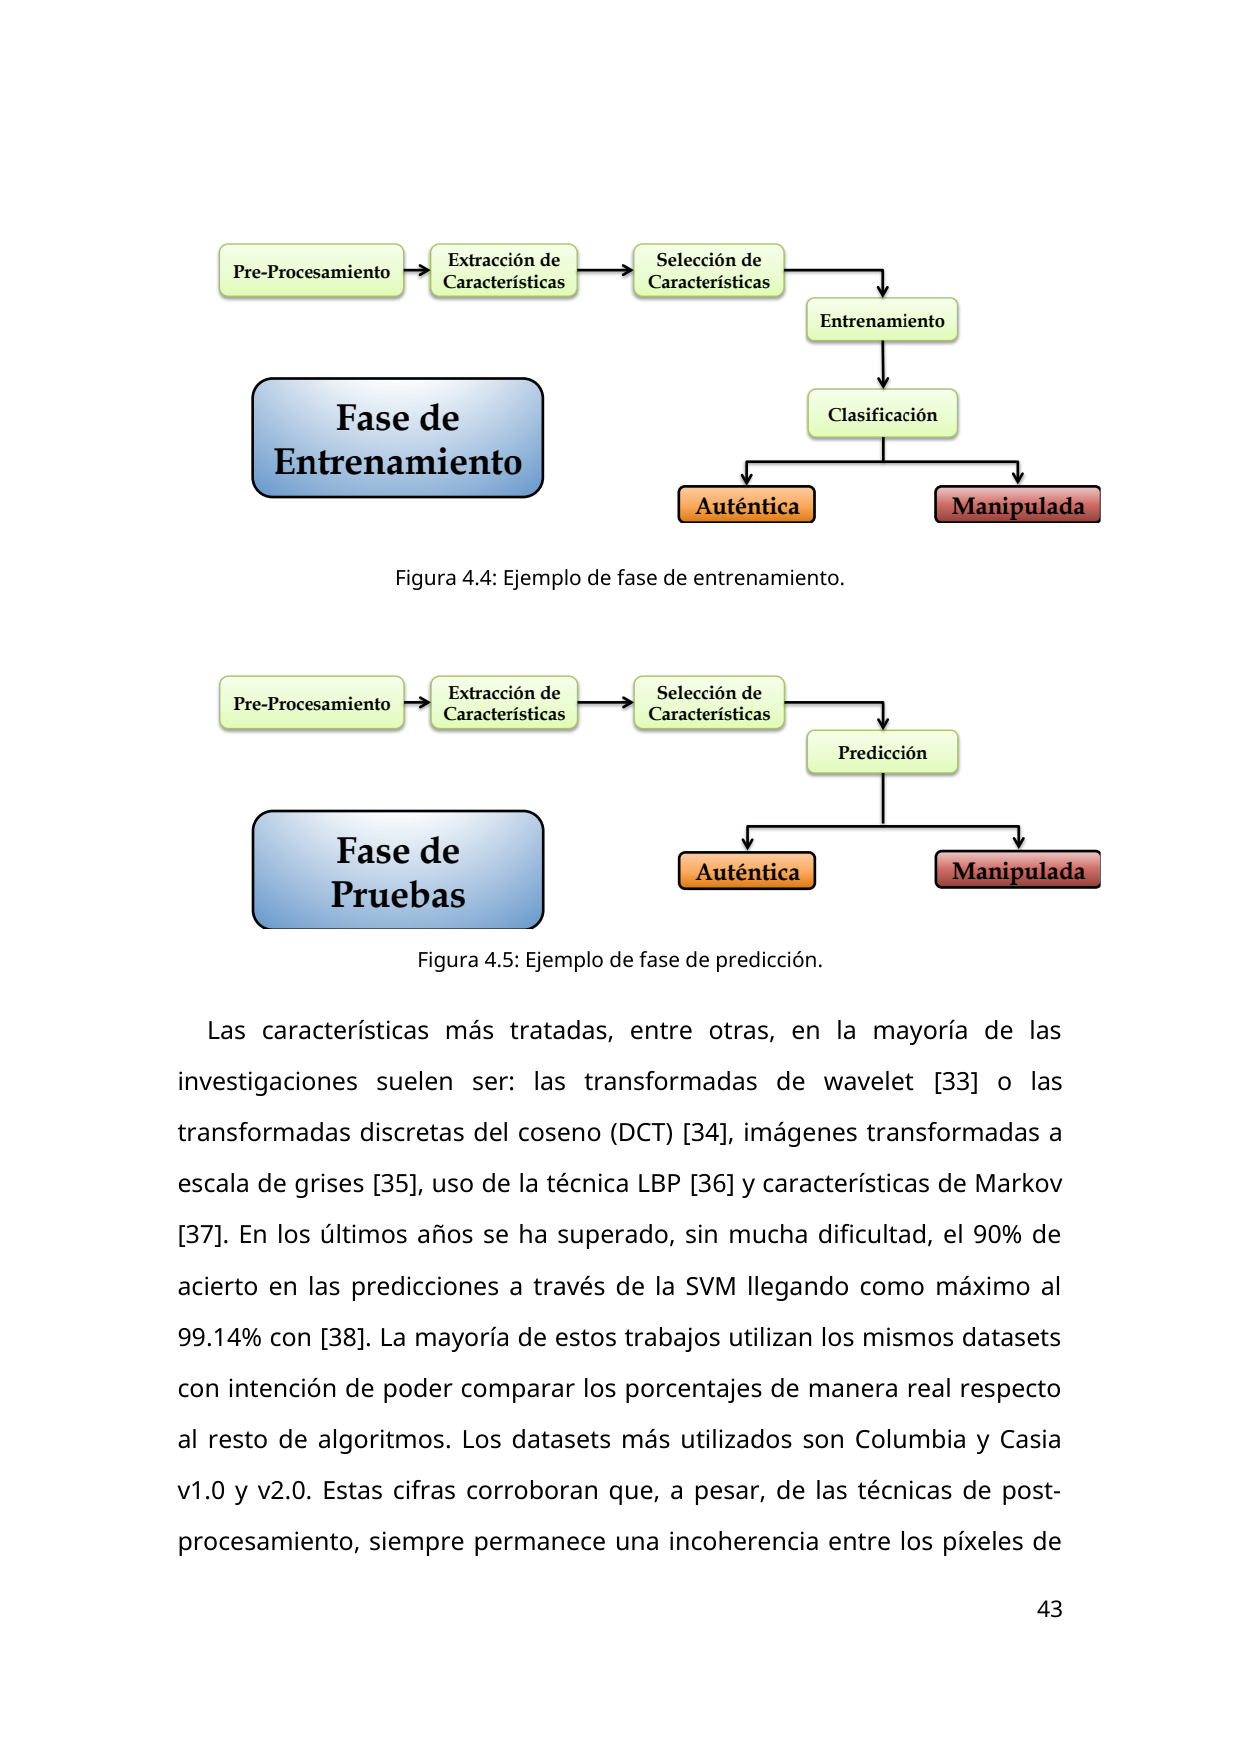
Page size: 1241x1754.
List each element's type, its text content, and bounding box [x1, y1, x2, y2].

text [177, 1013, 1063, 1557]
text Figura 4.4: Ejemplo de fase de entrenamiento. [177, 563, 1063, 592]
text Figura 4.5: Ejemplo de fase de predicción. [177, 945, 1063, 974]
